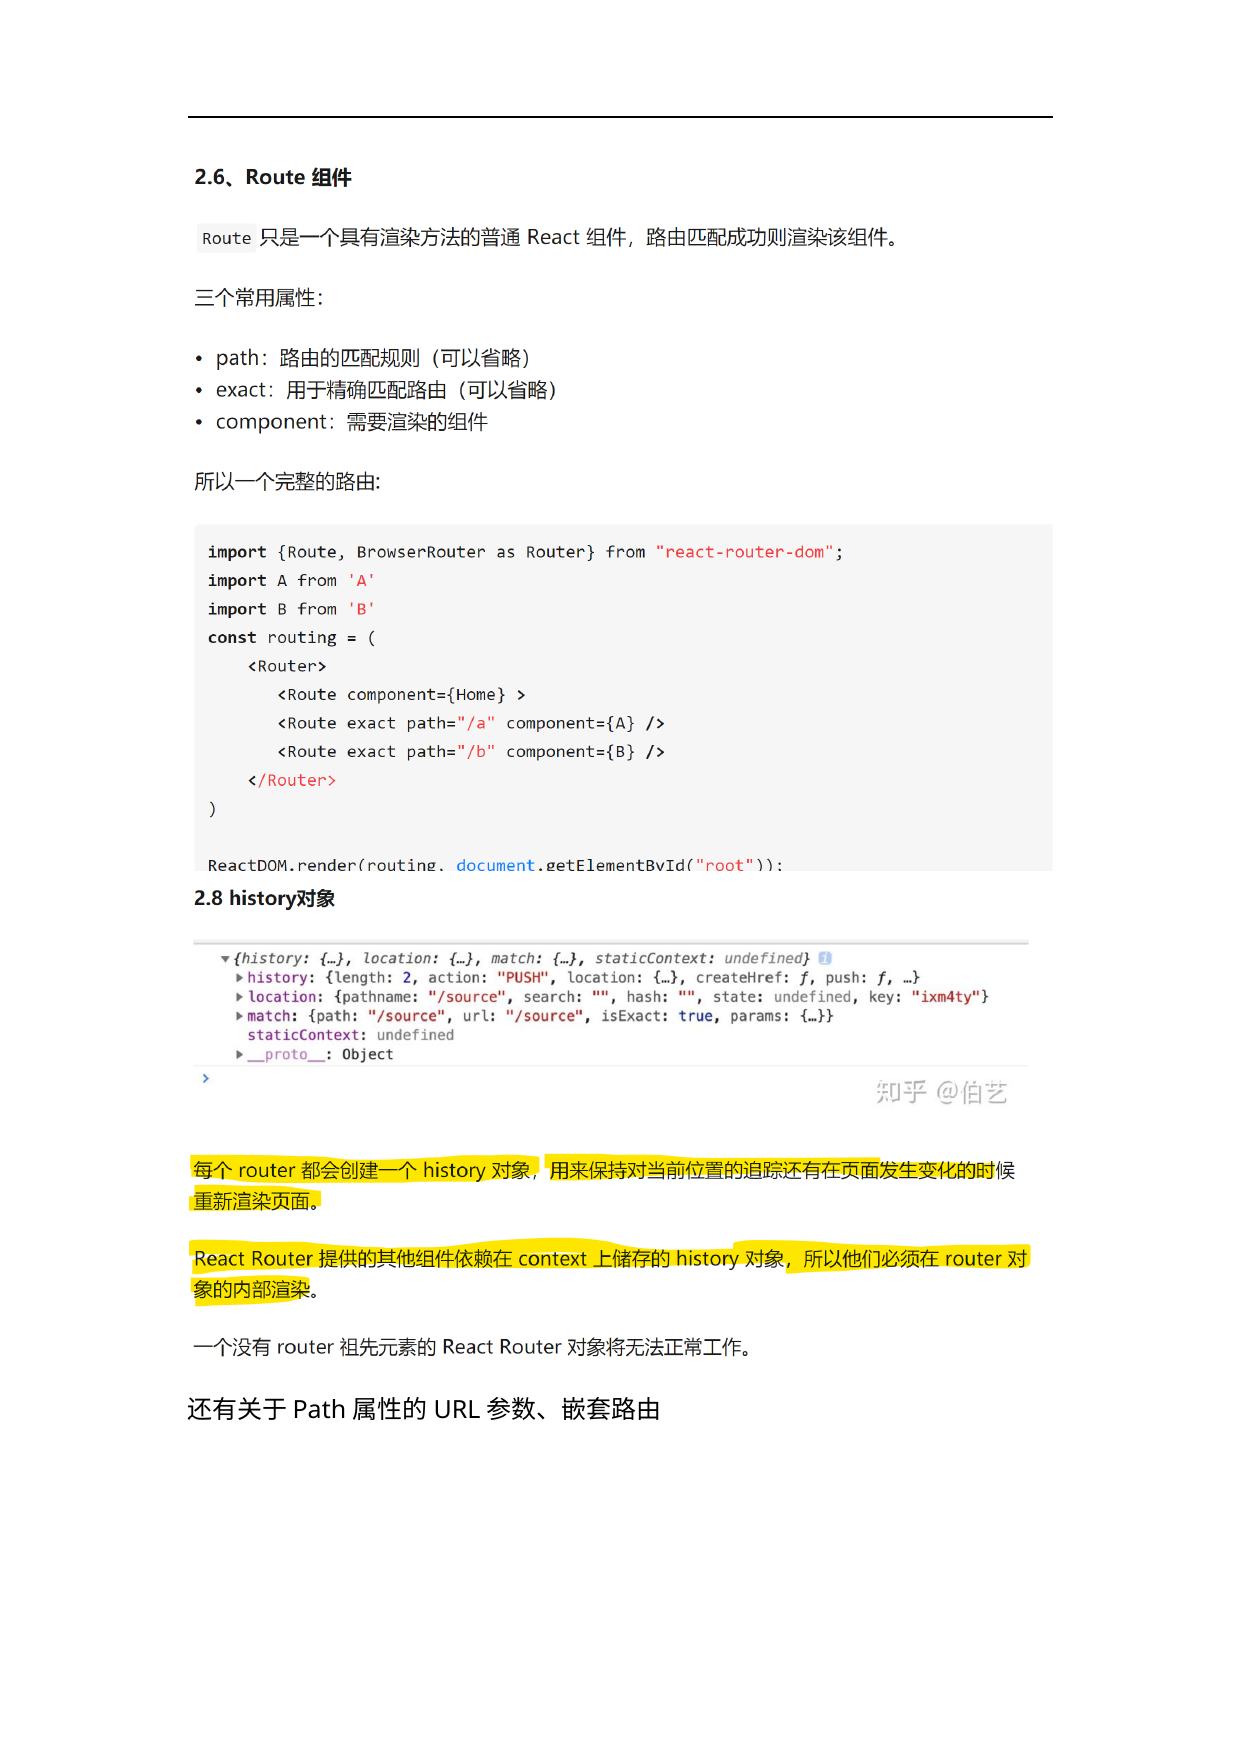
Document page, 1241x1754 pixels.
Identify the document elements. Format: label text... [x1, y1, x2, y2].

text 还有关于Path 属性的 URL 参数、嵌套路由 [187, 1375, 1053, 1440]
picture [187, 162, 1053, 871]
picture [187, 882, 1053, 1361]
